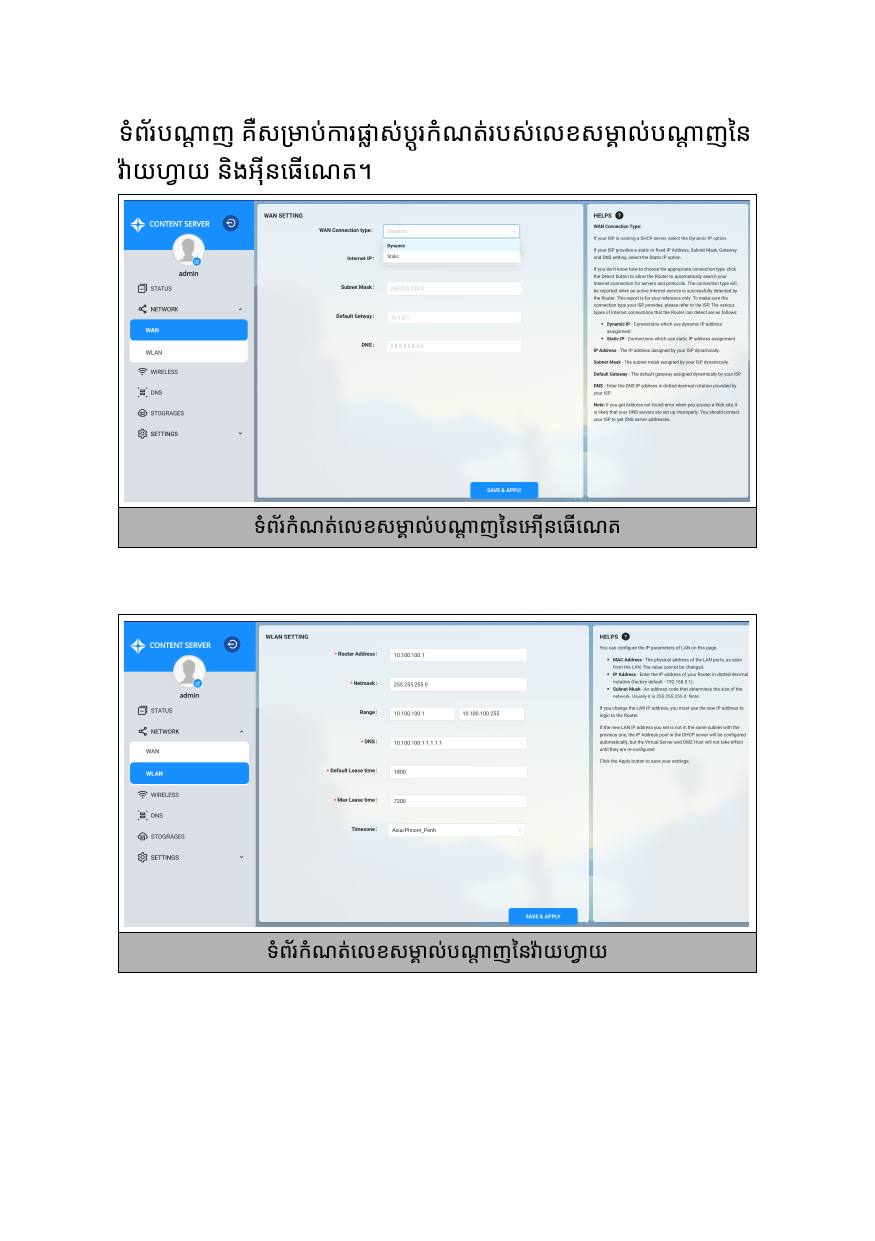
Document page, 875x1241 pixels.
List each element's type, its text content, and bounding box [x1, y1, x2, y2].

table_header [119, 195, 756, 507]
picture [123, 621, 750, 927]
table_cell ទំព័រកំណត់លេខសម្គាល់បណ្ដាញនៃអោ៉ីនធើណេត [119, 508, 756, 547]
picture [123, 200, 750, 502]
table_header [119, 615, 756, 932]
text ទំព័របណ្ដាញ គឺសម្រាប់ការផ្លាស់ប្តូរកំណត់របស់លេខសម្គាល់បណ្តាញនៃ វ៉ាយហ្វាយ និងអ៉ីនធើណេត។ [118, 118, 756, 189]
table_cell ទំព័រកំណត់លេខសម្គាល់បណ្ដាញនៃវ៉ាយហ្វាយ [119, 933, 756, 972]
